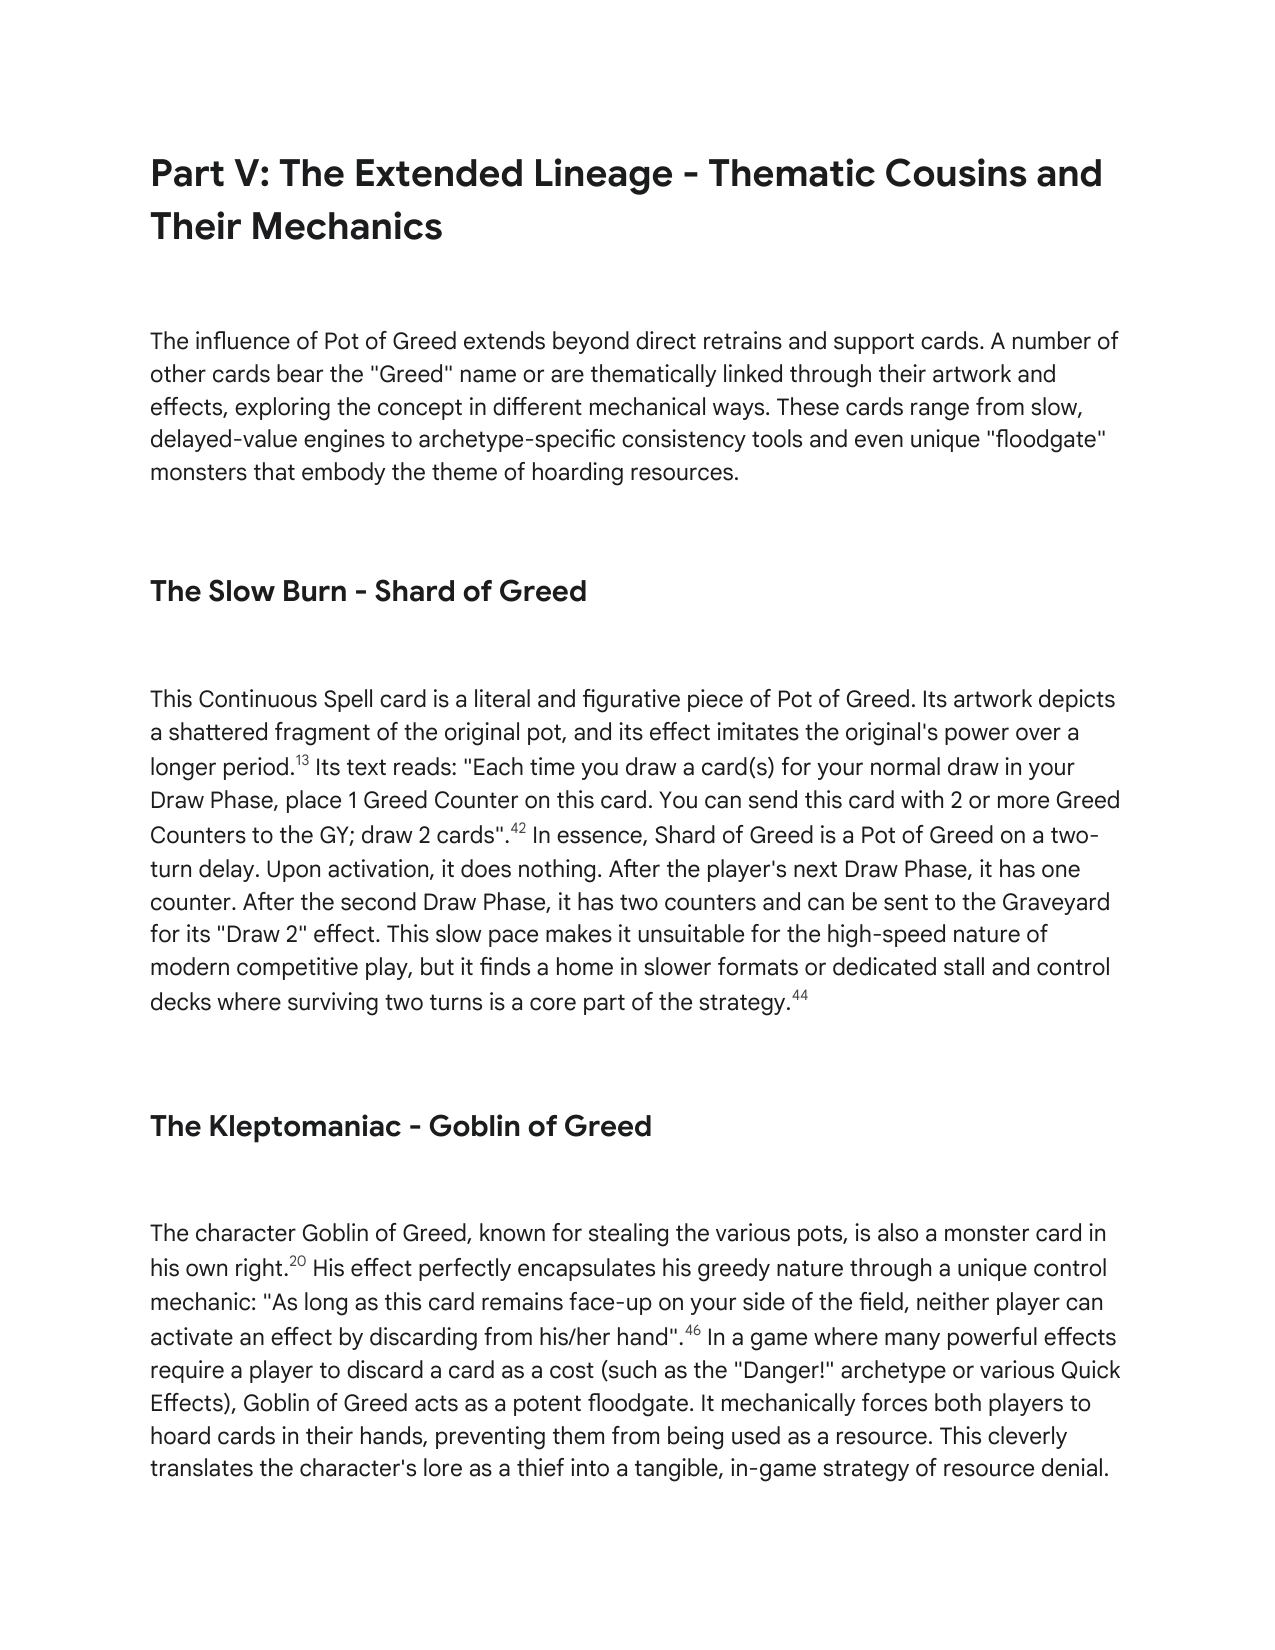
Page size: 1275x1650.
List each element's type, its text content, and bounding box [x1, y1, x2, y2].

text The character Goblin of Greed, known for stealing the various pots, is also a monster card in his own right.20 His effect perfectly encapsulates his greedy nature through a unique control mechanic: "As long as this card remains face-up on your side of the field, neither player can activate an effect by discarding from his/her hand".46 In a game where many powerful effects require a player to discard a card as a cost (such as the "Danger!" archetype or various Quick Effects), Goblin of Greed acts as a potent floodgate. It mechanically forces both players to hoard cards in their hands, preventing them from being used as a resource. This cleverly translates the character's lore as a thief into a tangible, in-game strategy of resource denial. [150, 1219, 1125, 1483]
subtitle Part V: The Extended Lineage - Thematic Cousins and Their Mechanics [150, 150, 1125, 251]
text The influence of Pot of Greed extends beyond direct retrains and support cards. A number of other cards bear the "Greed" name or are thematically linked through their artwork and effects, exploring the concept in different mechanical ways. These cards range from slow, delayed-value engines to archetype-specific consistency tools and even unique "floodgate" monsters that embody the theme of hoarding resources. [150, 327, 1125, 487]
subtitle The Kleptomaniac - Goblin of Greed [150, 1108, 1125, 1144]
text This Continuous Spell card is a literal and figurative piece of Pot of Greed. Its artwork depicts a shattered fragment of the original pot, and its effect imitates the original's power over a longer period.13 Its text reads: "Each time you draw a card(s) for your normal draw in your Draw Phase, place 1 Greed Counter on this card. You can send this card with 2 or more Greed Counters to the GY; draw 2 cards".42 In essence, Shard of Greed is a Pot of Greed on a two-turn delay. Upon activation, it does nothing. After the player's next Draw Phase, it has one counter. After the second Draw Phase, it has two counters and can be sent to the Graveyard for its "Draw 2" effect. This slow pace makes it unsuitable for the high-speed nature of modern competitive play, but it finds a home in slower formats or dedicated stall and control decks where surviving two turns is a core part of the strategy.44 [150, 685, 1125, 1018]
subtitle The Slow Burn - Shard of Greed [150, 573, 1125, 610]
